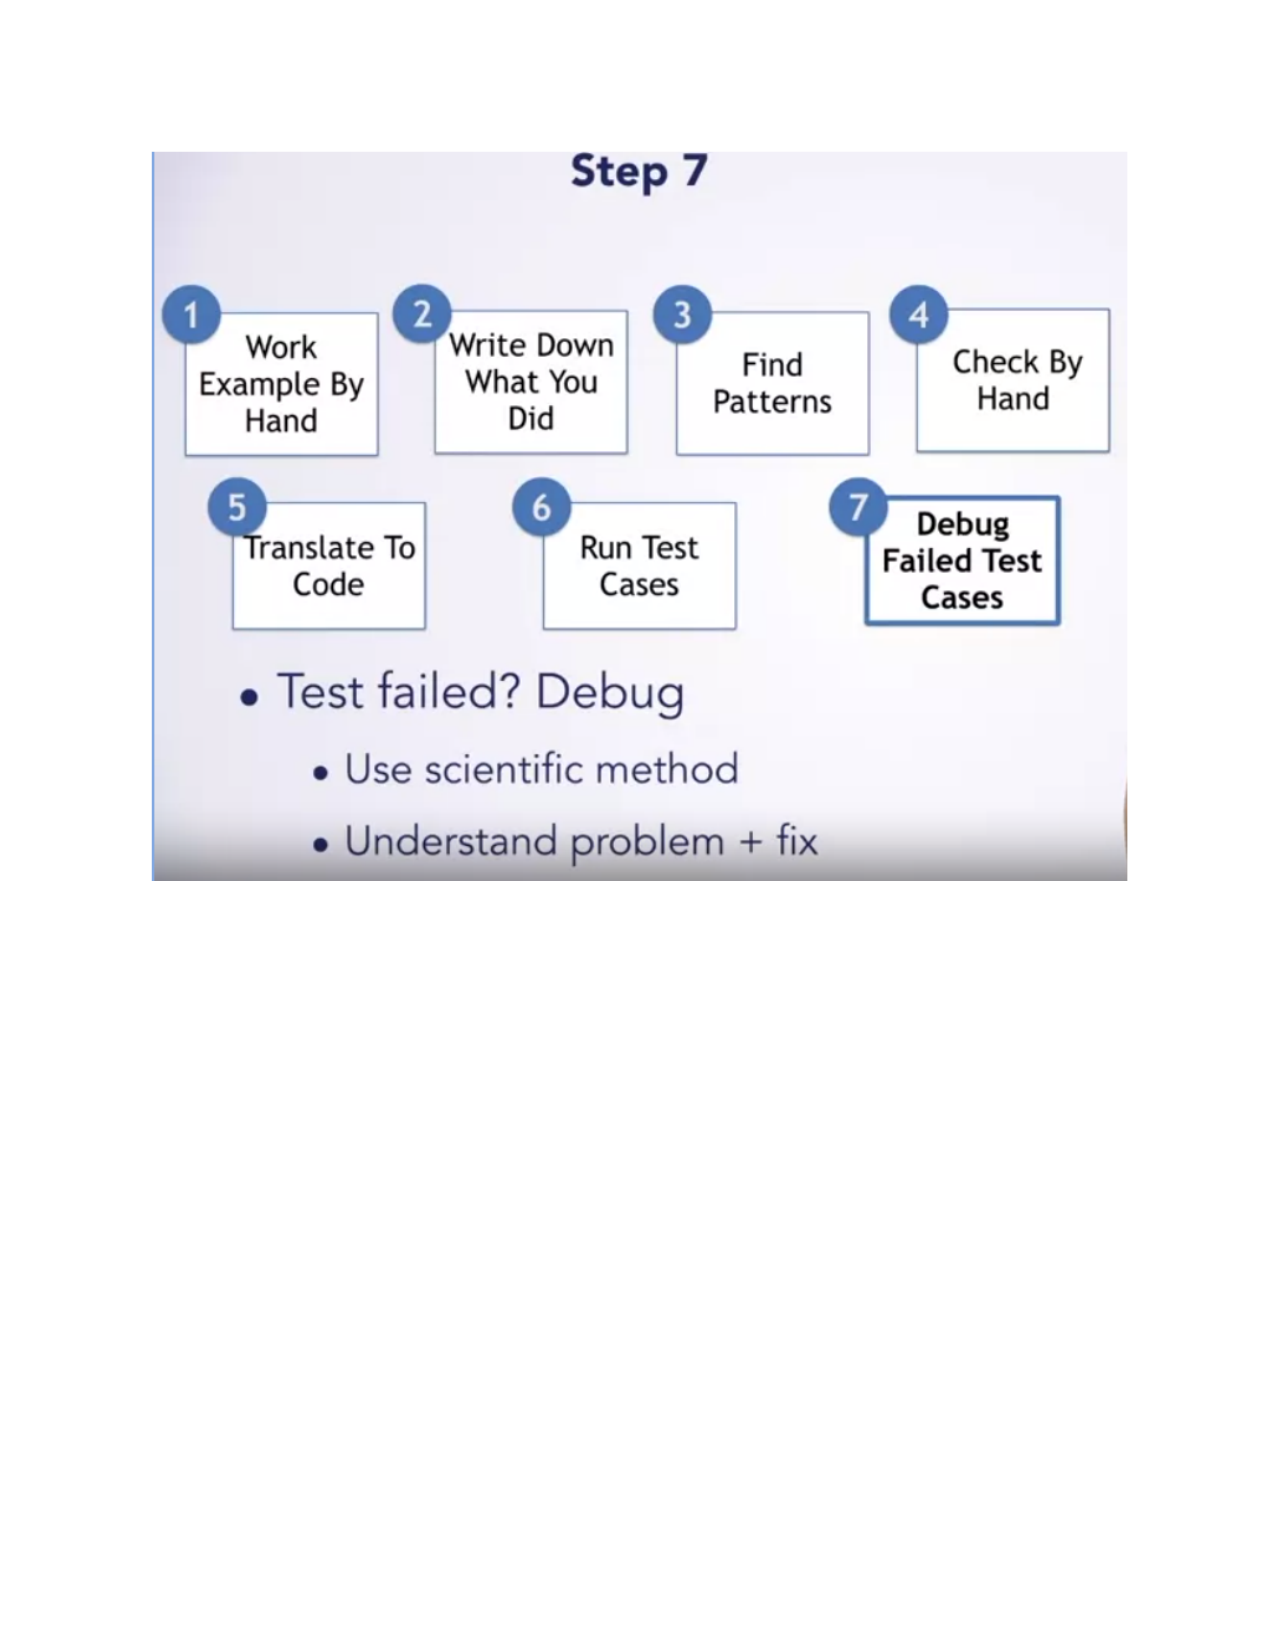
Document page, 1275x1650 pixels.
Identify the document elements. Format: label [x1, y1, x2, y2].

picture [147, 147, 1128, 881]
